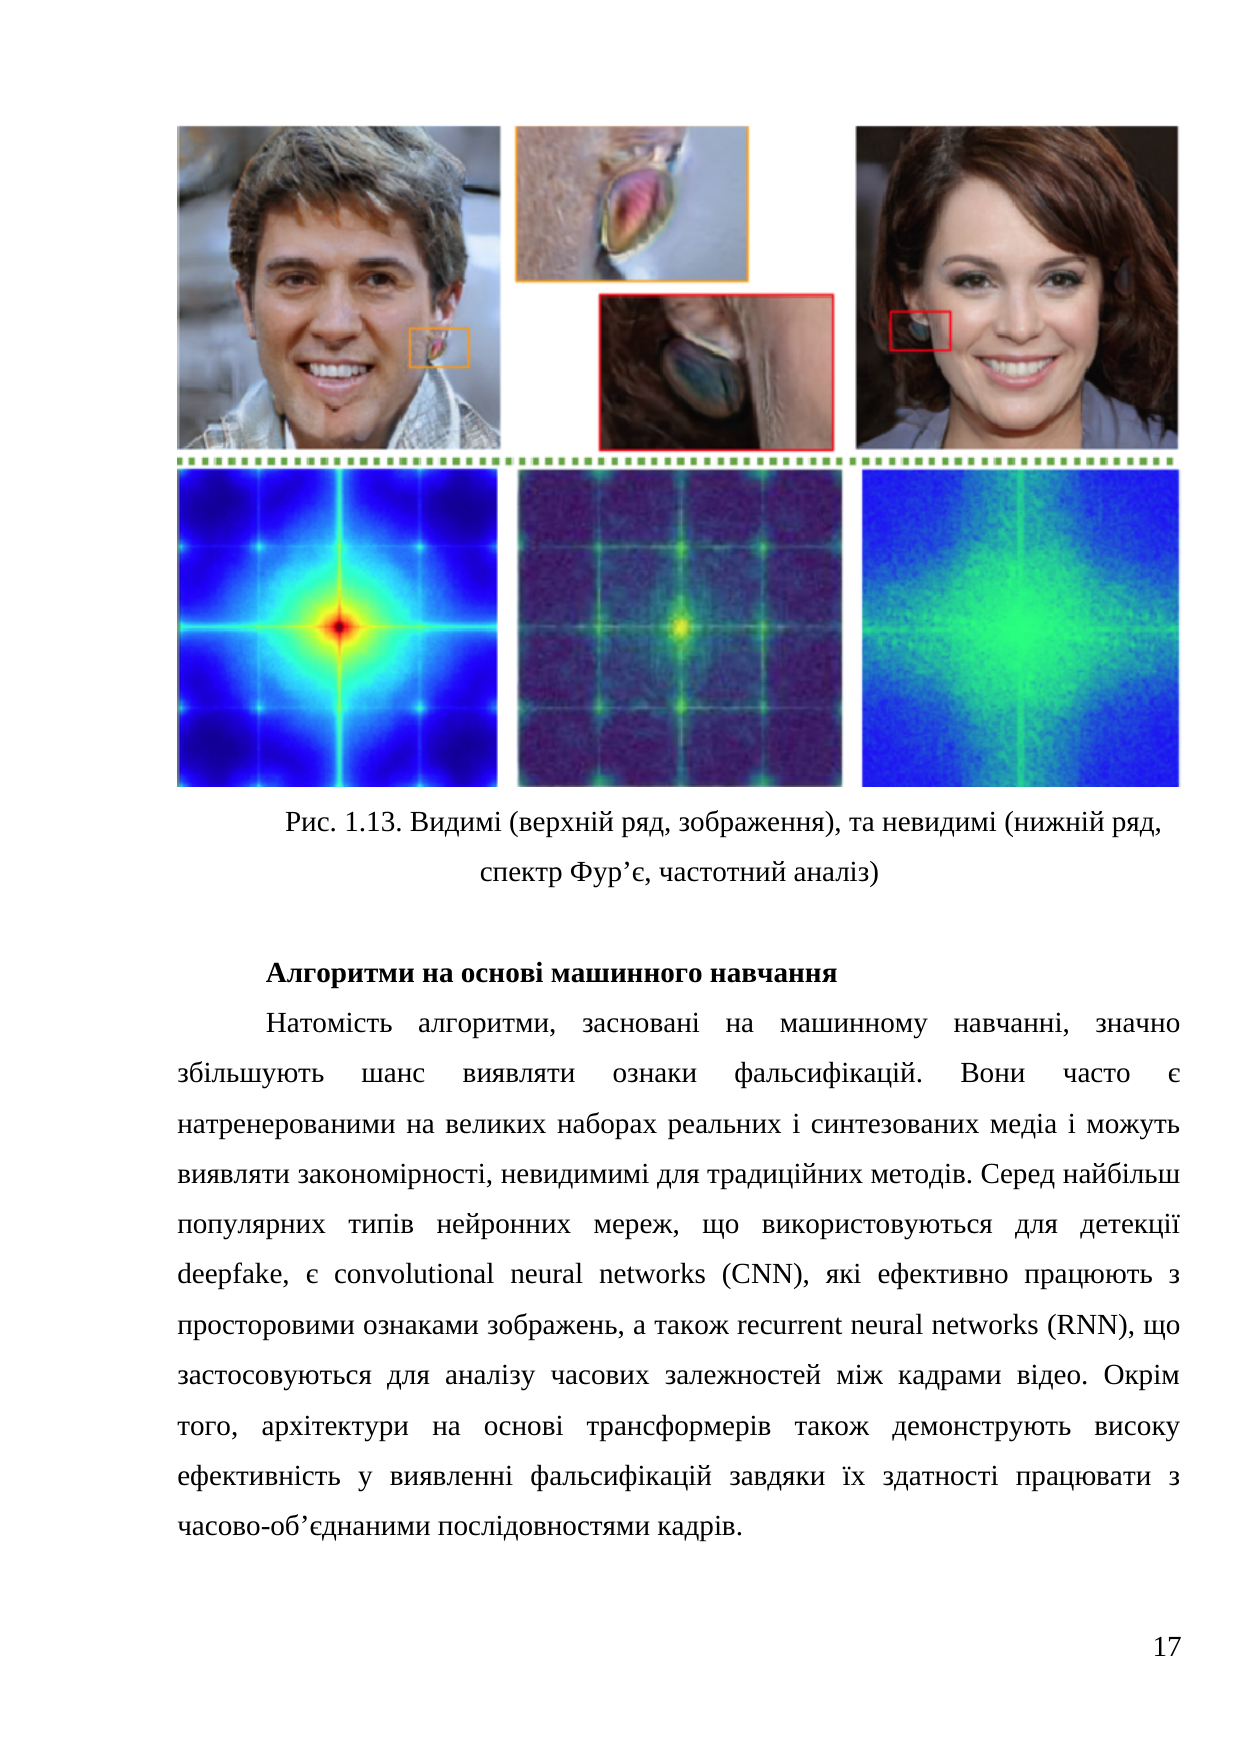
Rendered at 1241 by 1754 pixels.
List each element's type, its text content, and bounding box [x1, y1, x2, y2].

text Алгоритми на основі машинного навчання [177, 955, 1181, 988]
text Натомість алгоритми, засновані на машинному навчанні, значно збільшують шанс виявляти ознаки фальсифікацій. Вони часто є натренерованими на великих наборах реальних і синтезованих медіа і можуть виявляти закономірності, невидимимі для традиційних методів. Серед найбільш популярних типів нейронних мереж, що використовуються для детекції deepfake, є convolutional neural networks (CNN), які ефективно працюють з просторовими ознаками зображень, а також recurrent neural networks (RNN), що застосовуються для аналізу часових залежностей між кадрами відео. Окрім того, архітектури на основі трансформерів також демонструють високу ефективність у виявленні фальсифікацій завдяки їх здатності працювати з часово-об’єднаними послідовностями кадрів. [177, 1005, 1181, 1542]
text Рис. 1.13. Видимі (верхній ряд, зображення), та невидимі (нижній ряд, спектр Фур’є, частотний аналіз) [177, 804, 1181, 888]
picture [177, 125, 1182, 787]
